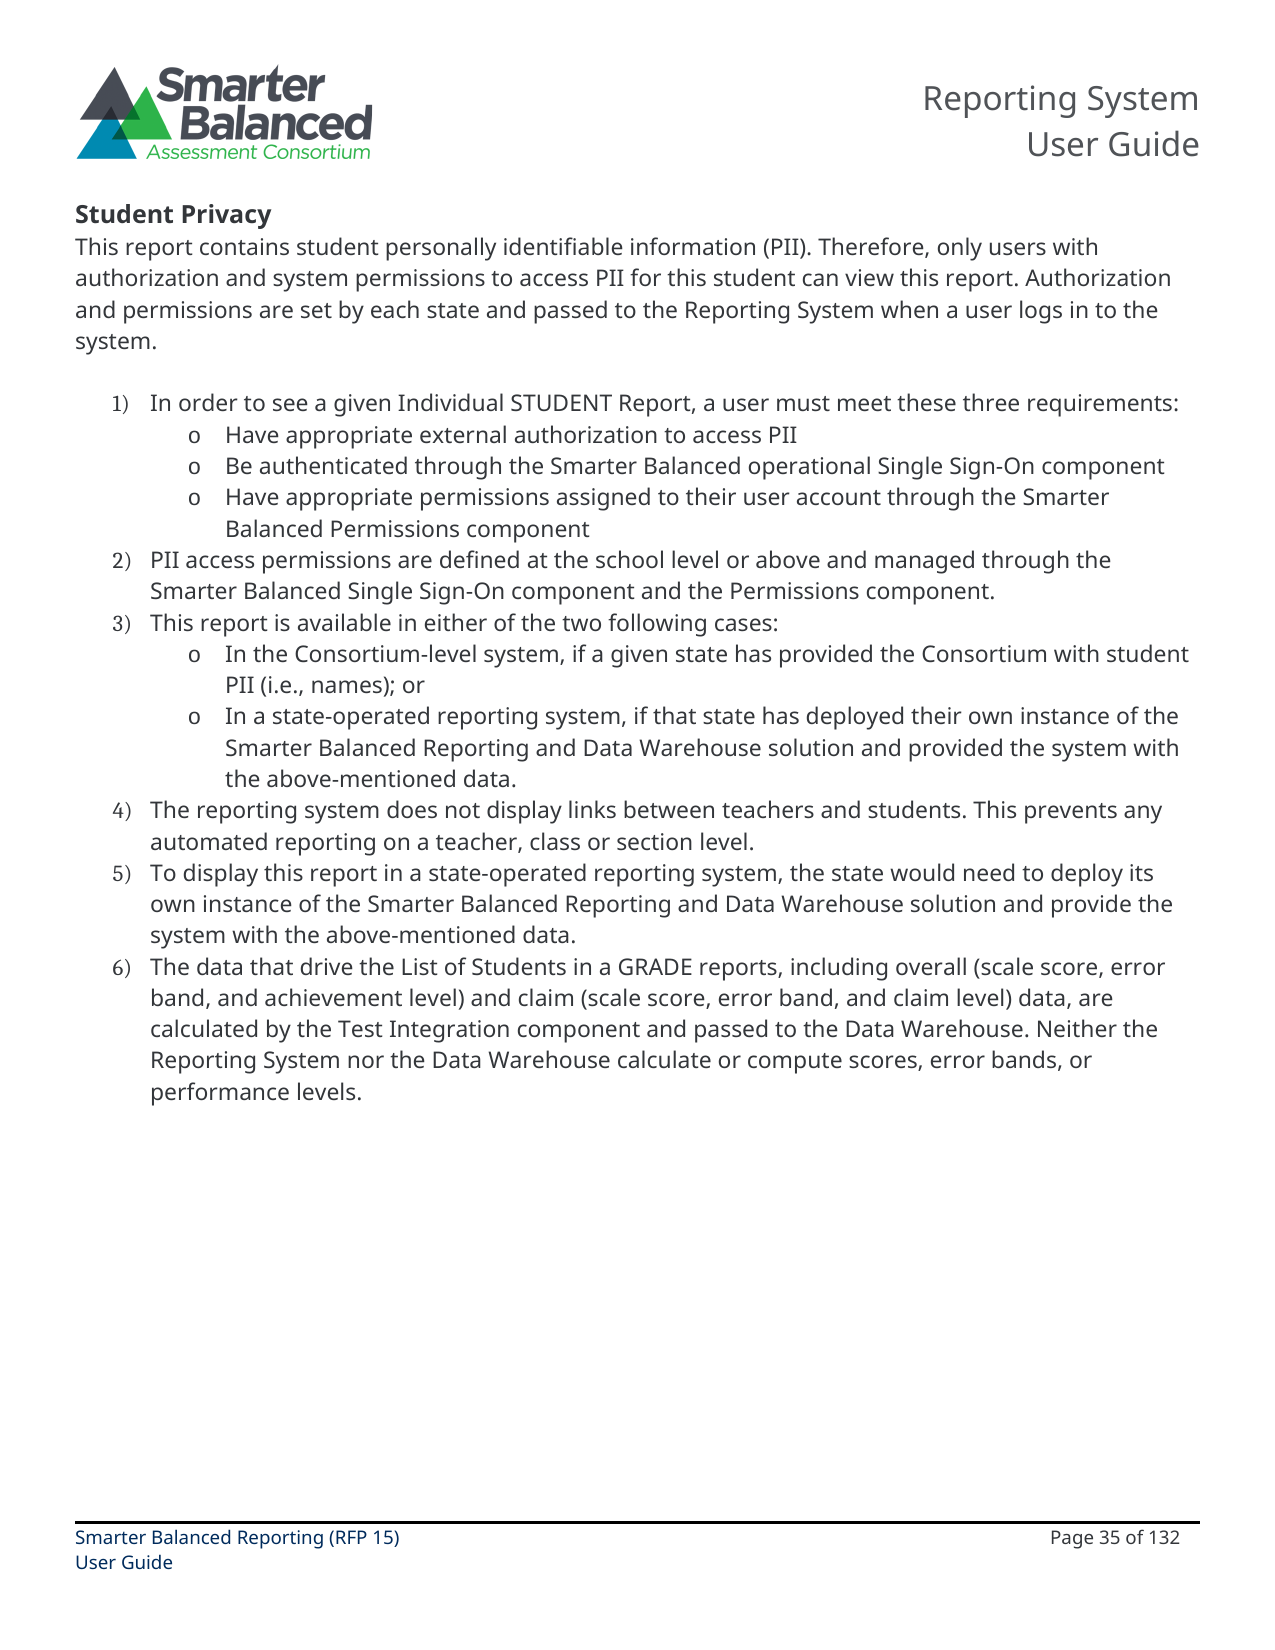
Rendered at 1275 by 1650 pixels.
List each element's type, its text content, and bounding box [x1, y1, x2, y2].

list Have appropriate permissions assigned to their user account through the Smarter Balanced Permissions component [187, 481, 1200, 544]
list Student Privacy [75, 197, 1200, 231]
list This report is available in either of the two following cases: [112, 606, 1200, 638]
list Have appropriate external authorization to access PII [187, 419, 1200, 450]
list In a state-operated reporting system, if that state has deployed their own instance of the Smarter Balanced Reporting and Data Warehouse solution and provided the system with the above-mentioned data. [187, 700, 1200, 794]
list To display this report in a state-operated reporting system, the state would need to deploy its own instance of the Smarter Balanced Reporting and Data Warehouse solution and provide the system with the above-mentioned data. [112, 857, 1200, 950]
list Be authenticated through the Smarter Balanced operational Single Sign-On component [187, 450, 1200, 481]
list In order to see a given Individual STUDENT Report, a user must meet these three requirements: [112, 387, 1200, 419]
list In the Consortium-level system, if a given state has provided the Consortium with student PII (i.e., names); or [187, 638, 1200, 700]
list PII access permissions are defined at the school level or above and managed through the Smarter Balanced Single Sign-On component and the Permissions component. [112, 544, 1200, 606]
list The data that drive the List of Students in a GRADE reports, including overall (scale score, error band, and achievement level) and claim (scale score, error band, and claim level) data, are calculated by the Test Integration component and passed to the Data Warehouse. Neither the Reporting System nor the Data Warehouse calculate or compute scores, error bands, or performance levels. [112, 950, 1200, 1107]
text This report contains student personally identifiable information (PII). Therefore, only users with authorization and system permissions to access PII for this student can view this report. Authorization and permissions are set by each state and passed to the Reporting System when a user logs in to the system. [75, 231, 1200, 356]
picture [76, 64, 373, 159]
list The reporting system does not display links between teachers and students. This prevents any automated reporting on a teacher, class or section level. [112, 794, 1200, 857]
